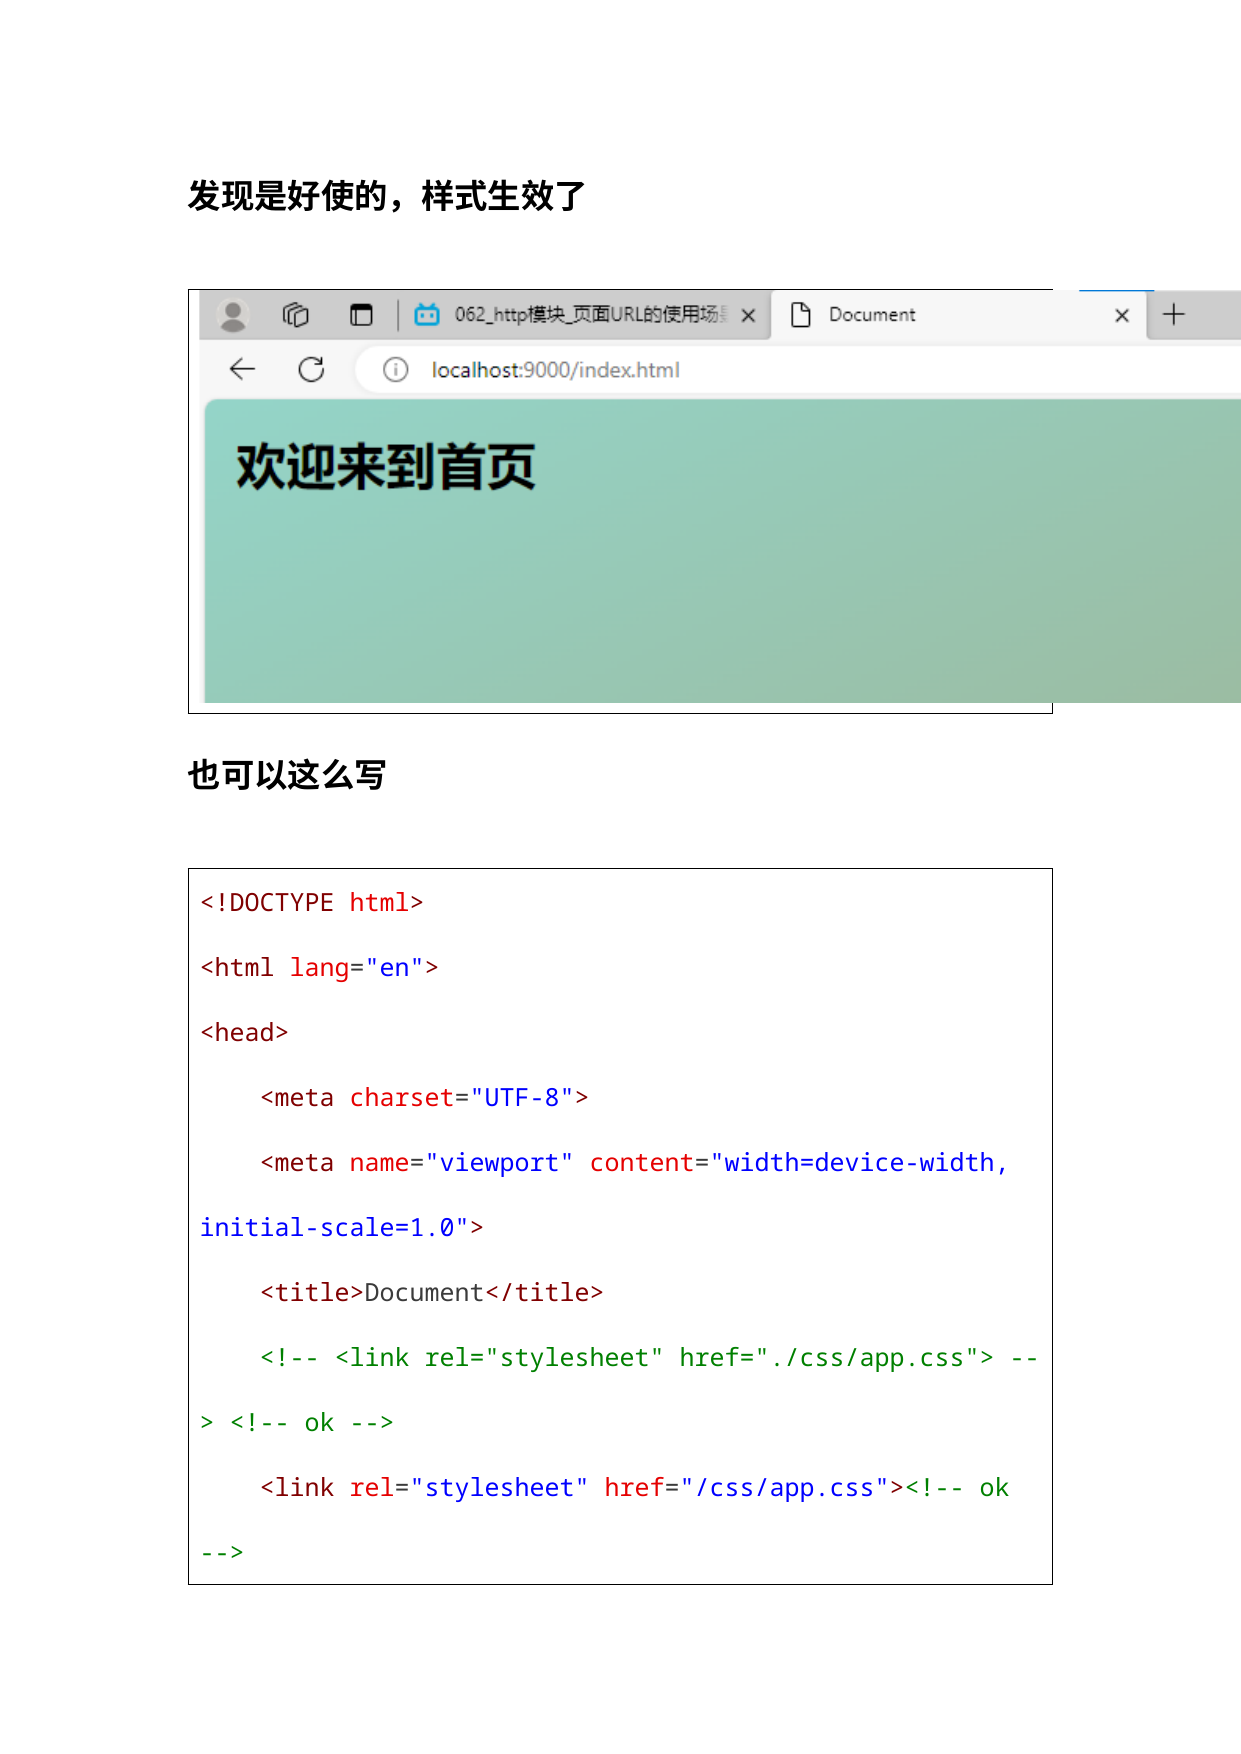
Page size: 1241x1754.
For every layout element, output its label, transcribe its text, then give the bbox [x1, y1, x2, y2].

subtitle 也可以这么写 [187, 741, 1053, 806]
subtitle 发现是好使的，样式生效了 [187, 162, 1053, 227]
picture [199, 290, 1241, 703]
table_header [189, 290, 1052, 713]
